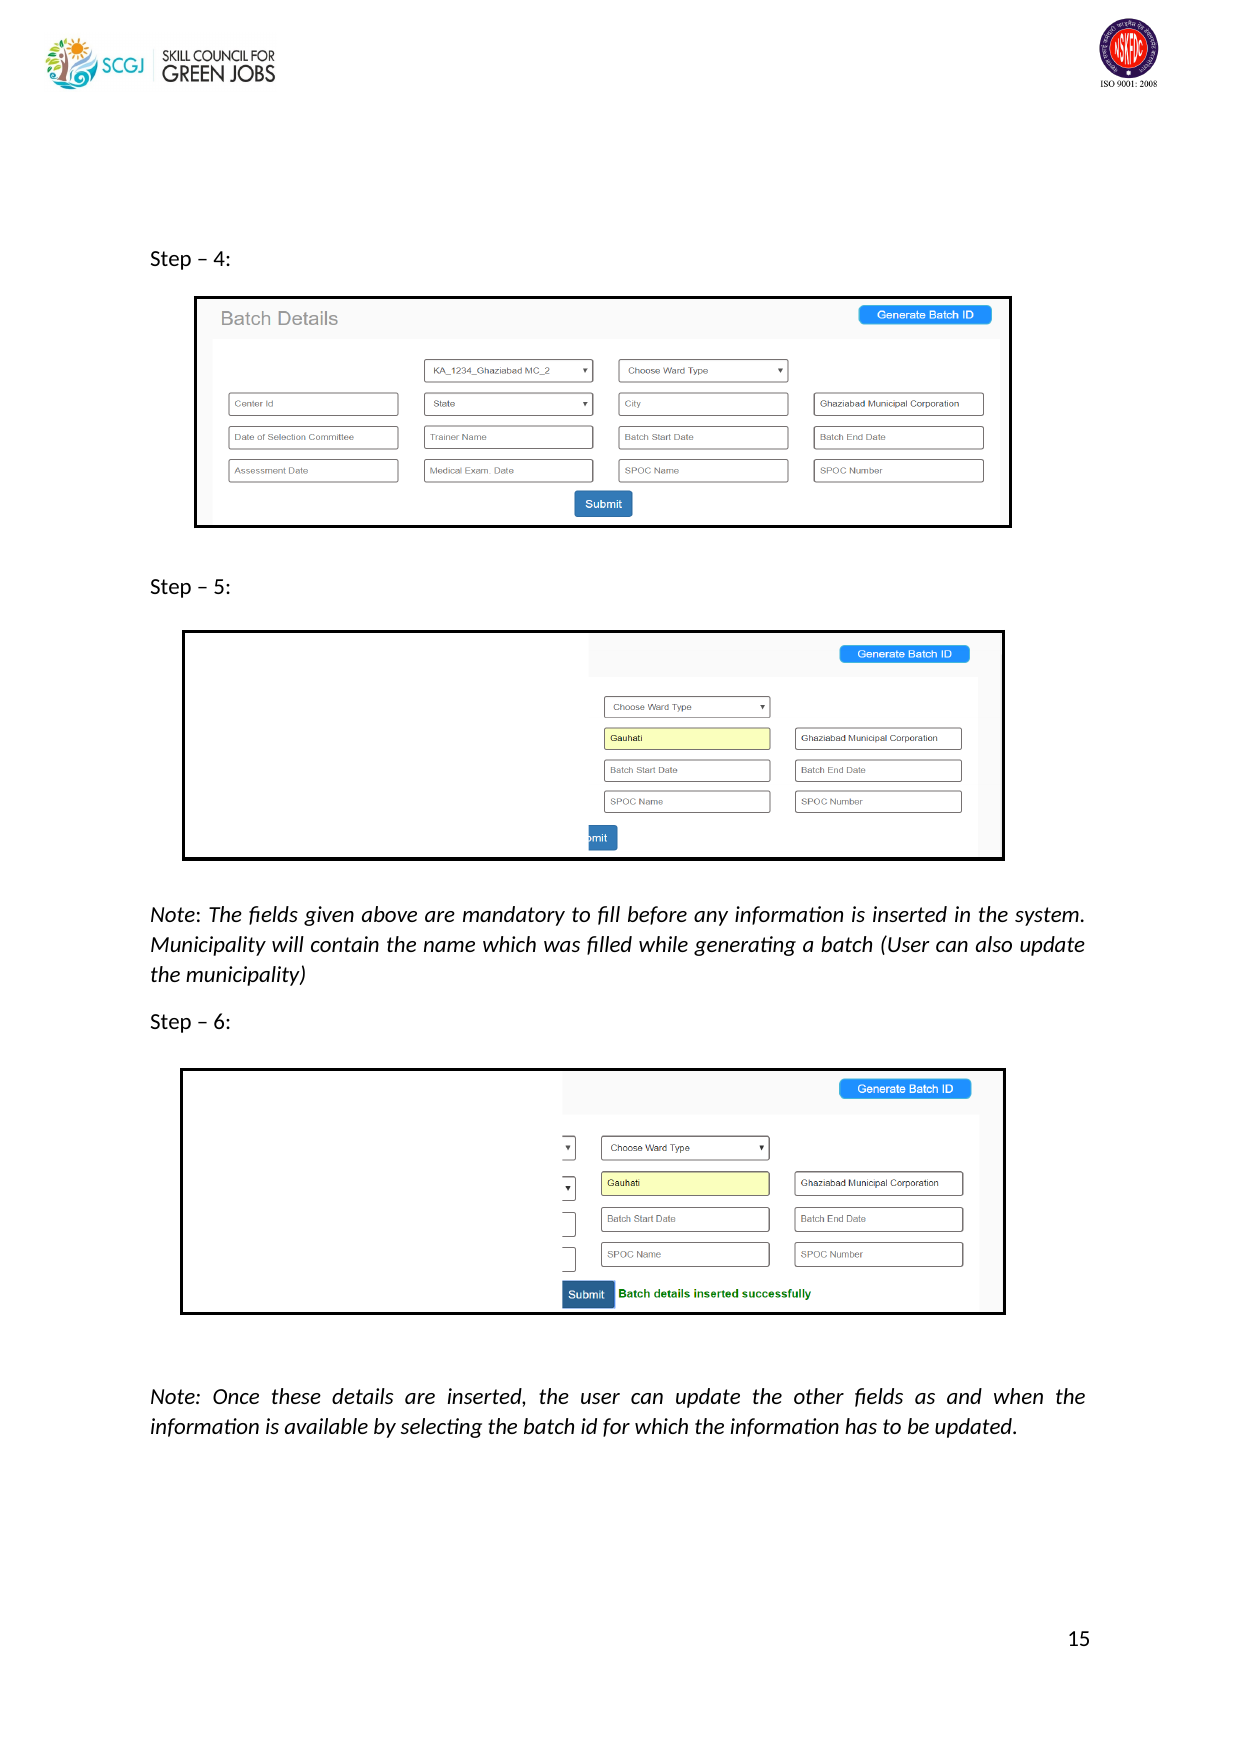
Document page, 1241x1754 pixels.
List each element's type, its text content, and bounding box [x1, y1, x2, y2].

picture [43, 32, 278, 92]
picture [593, 633, 1002, 857]
text Step – 5: [150, 572, 1090, 600]
text Note: The fields given above are mandatory to fill before any information is inserted in the system. Municipality will contain the name which was filled while generating a batch (User can also update the municipality) [150, 900, 1090, 988]
text Step – 4: [150, 244, 1090, 272]
picture [197, 299, 1009, 525]
picture [564, 1071, 1003, 1312]
picture [1090, 10, 1166, 101]
text Step – 6: [150, 1007, 1090, 1035]
text Note: Once these details are inserted, the user can update the other fields as and when the information is available by selecting the batch id for which the information has to be updated. [150, 1382, 1090, 1441]
